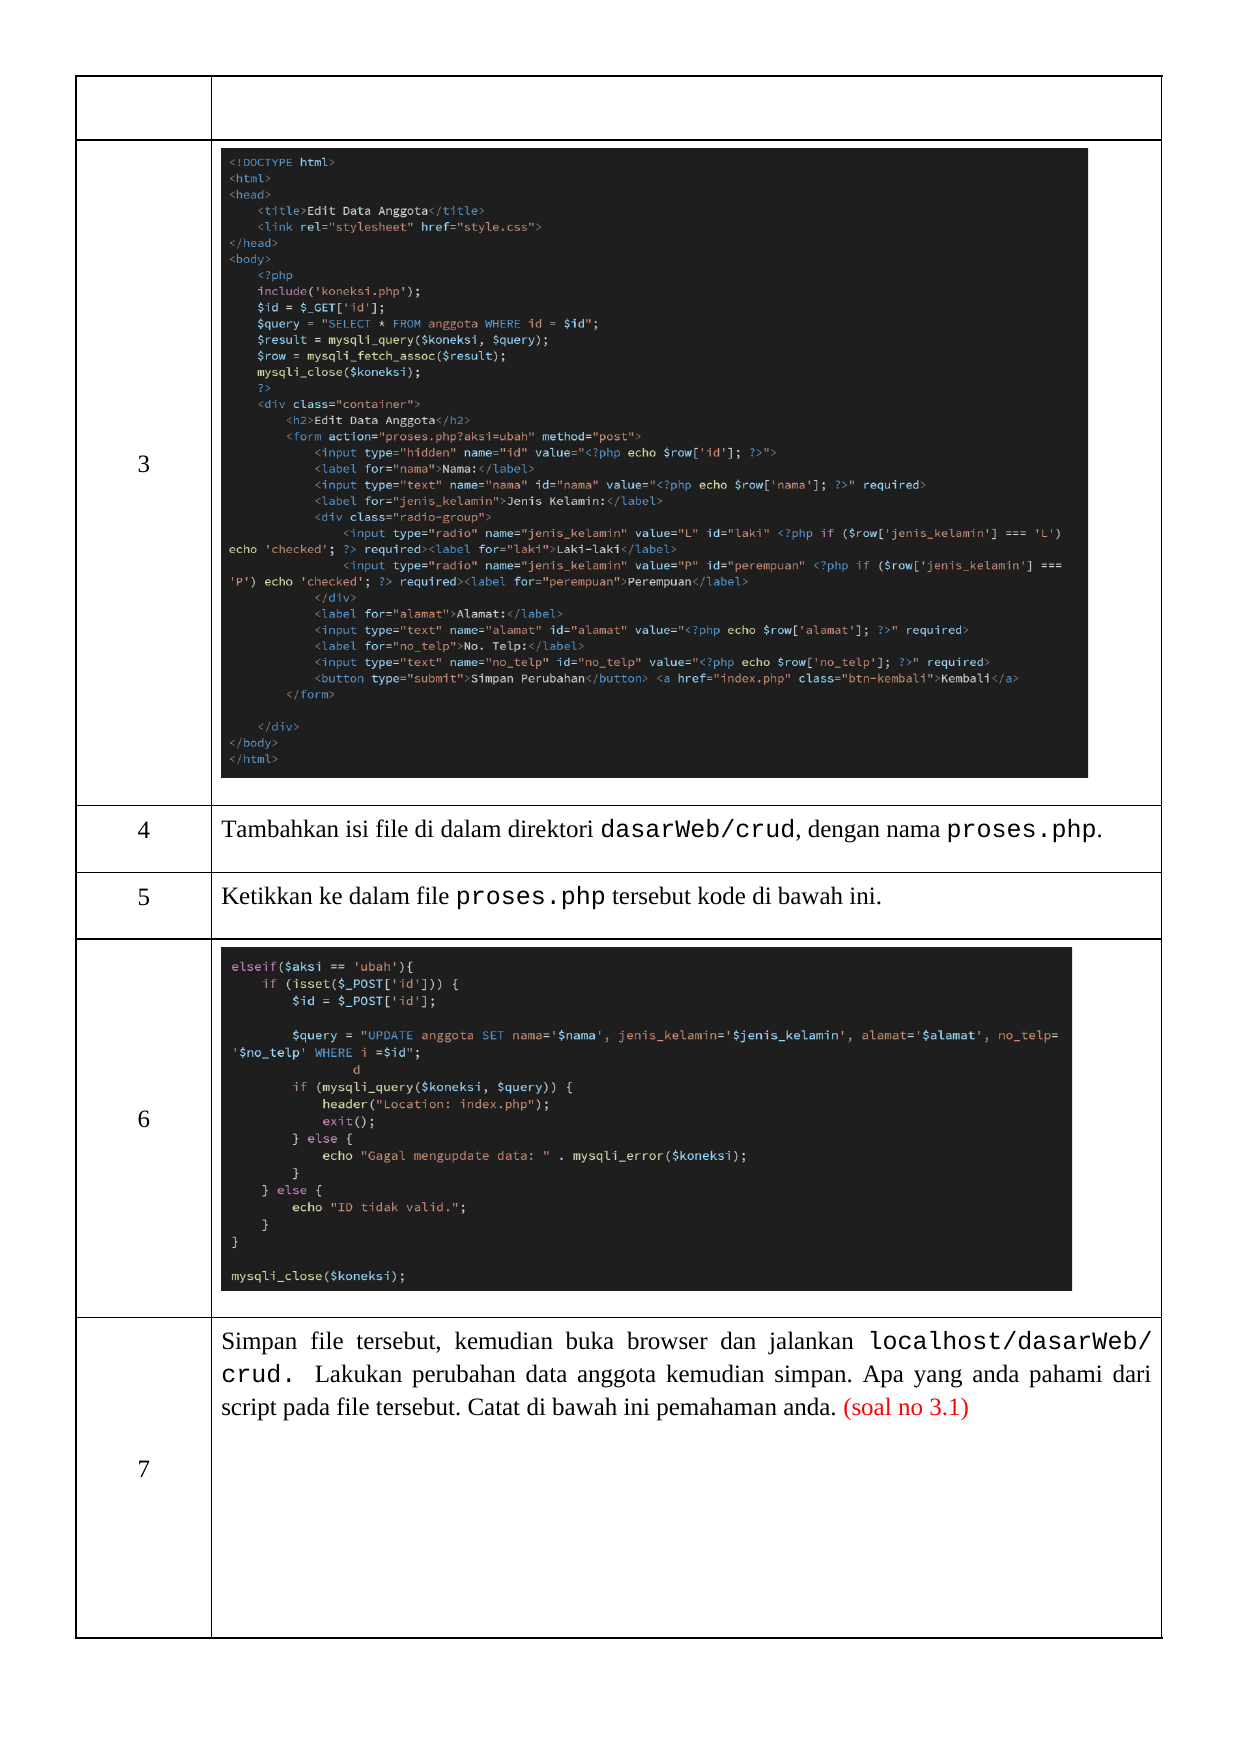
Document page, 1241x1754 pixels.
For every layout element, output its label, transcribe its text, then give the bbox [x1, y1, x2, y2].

table_cell 4 [77, 806, 211, 871]
table_cell [212, 141, 1161, 804]
table_cell Ketikkan ke dalam file proses.php tersebut kode di bawah ini. [212, 873, 1161, 938]
table_cell [212, 940, 1161, 1317]
table_cell 6 [77, 940, 211, 1317]
table_cell 7 [77, 1318, 211, 1637]
table_cell Simpan file tersebut, kemudian buka browser dan jalankan localhost/dasarWeb/ crud. Lakukan perubahan data anggota kemudian simpan. Apa yang anda pahami dari script pada file tersebut. Catat di bawah ini pemahaman anda. (soal no 3.1) [212, 1318, 1161, 1637]
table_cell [212, 77, 1161, 139]
picture [221, 148, 1089, 778]
picture [221, 947, 1073, 1291]
table_cell 5 [77, 873, 211, 938]
table_cell 2 [77, 77, 211, 139]
table_cell Tambahkan isi file di dalam direktori dasarWeb/crud, dengan nama proses.php. [212, 806, 1161, 871]
table_cell 3 [77, 141, 211, 804]
